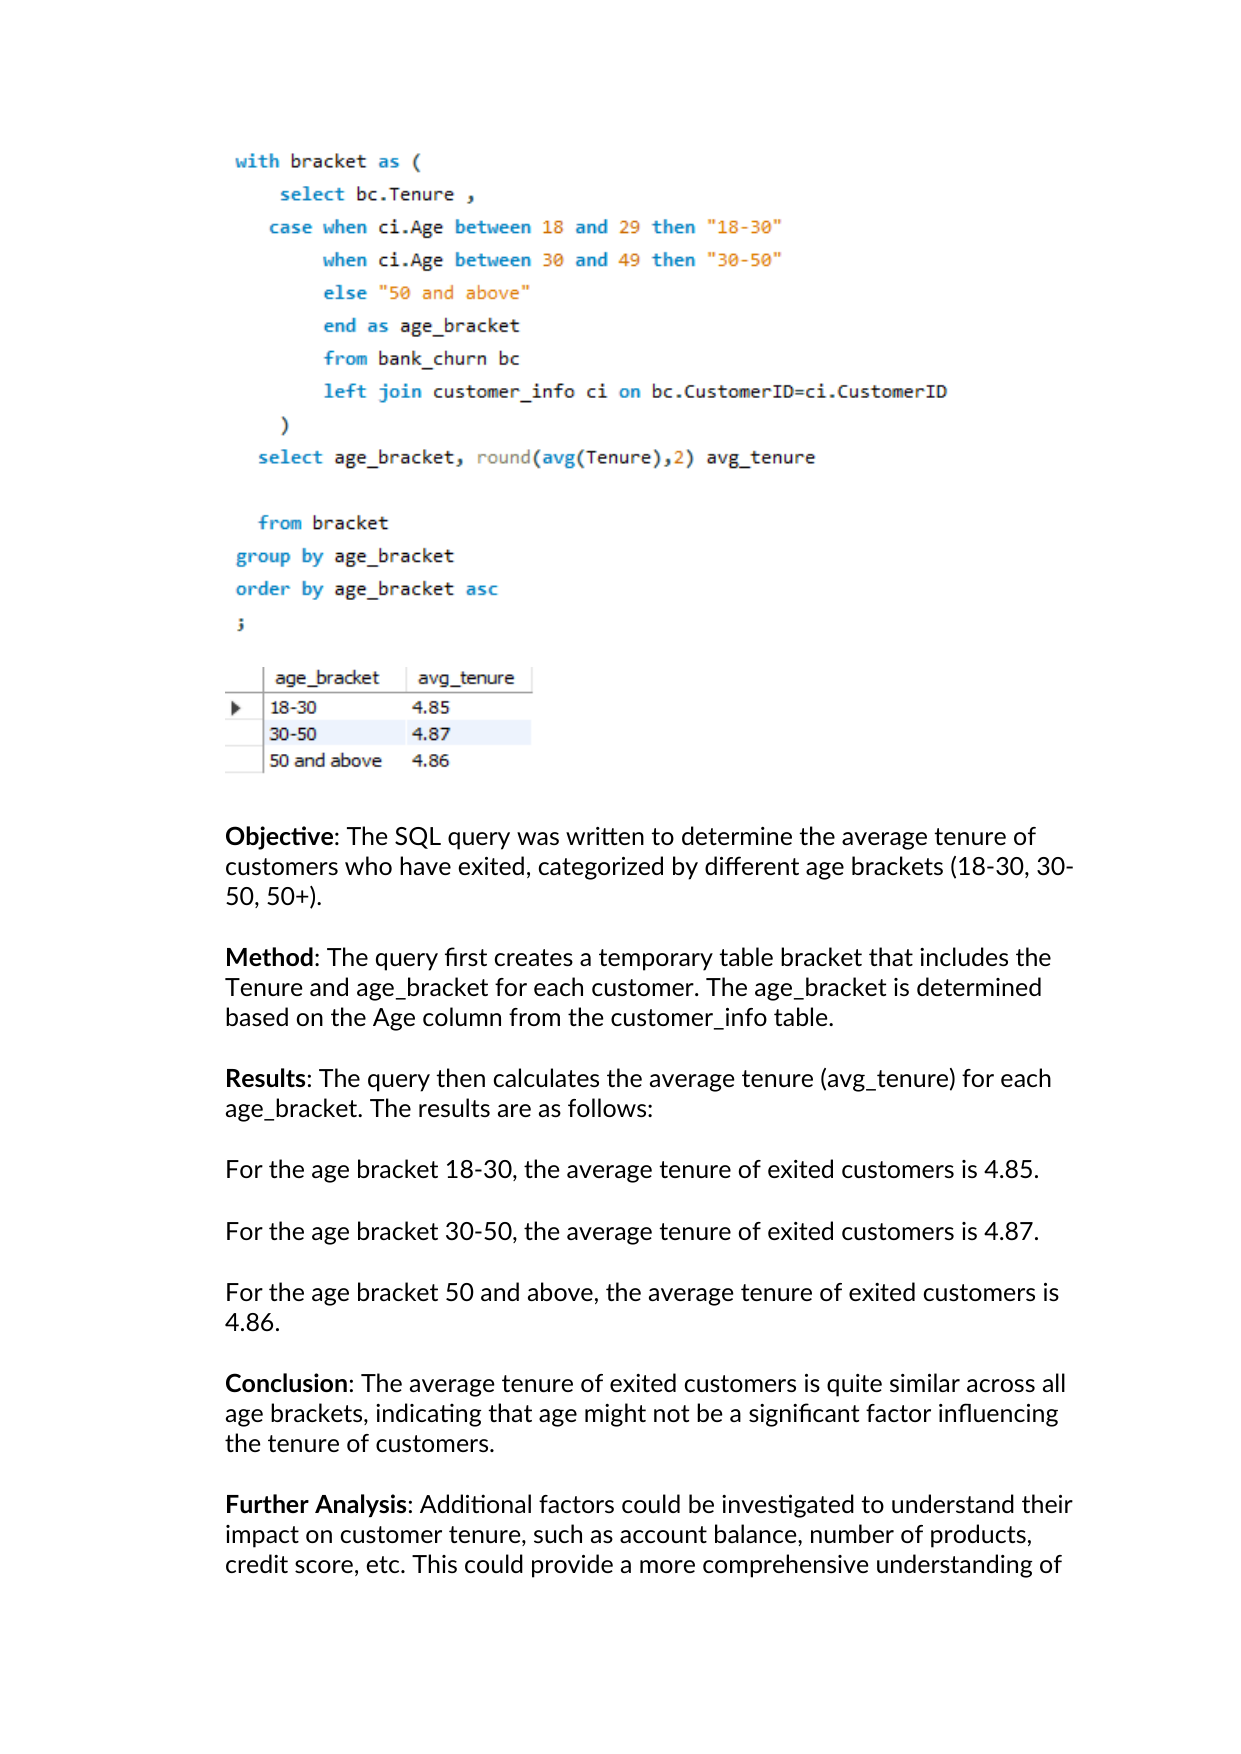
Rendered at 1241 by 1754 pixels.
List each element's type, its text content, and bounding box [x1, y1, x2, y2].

text For the age bracket 30-50, the average tenure of exited customers is 4.87. [225, 1215, 1090, 1245]
picture [225, 667, 539, 789]
text Results: The query then calculates the average tenure (avg_tenure) for each age_bracket. The results are as follows: [225, 1063, 1090, 1123]
picture [225, 150, 1038, 636]
text Objective: The SQL query was written to determine the average tenure of customers who have exited, categorized by different age brackets (18-30, 30-50, 50+). [225, 820, 1090, 910]
text Method: The query first creates a temporary table bracket that includes the Tenure and age_bracket for each customer. The age_bracket is determined based on the Age column from the customer_info table. [225, 942, 1090, 1032]
text For the age bracket 18-30, the average tenure of exited customers is 4.85. [225, 1154, 1090, 1184]
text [225, 1489, 1090, 1579]
text For the age bracket 50 and above, the average tenure of exited customers is 4.86. [225, 1277, 1090, 1337]
text Conclusion: The average tenure of exited customers is quite similar across all age brackets, indicating that age might not be a significant factor influencing the tenure of customers. [225, 1368, 1090, 1458]
